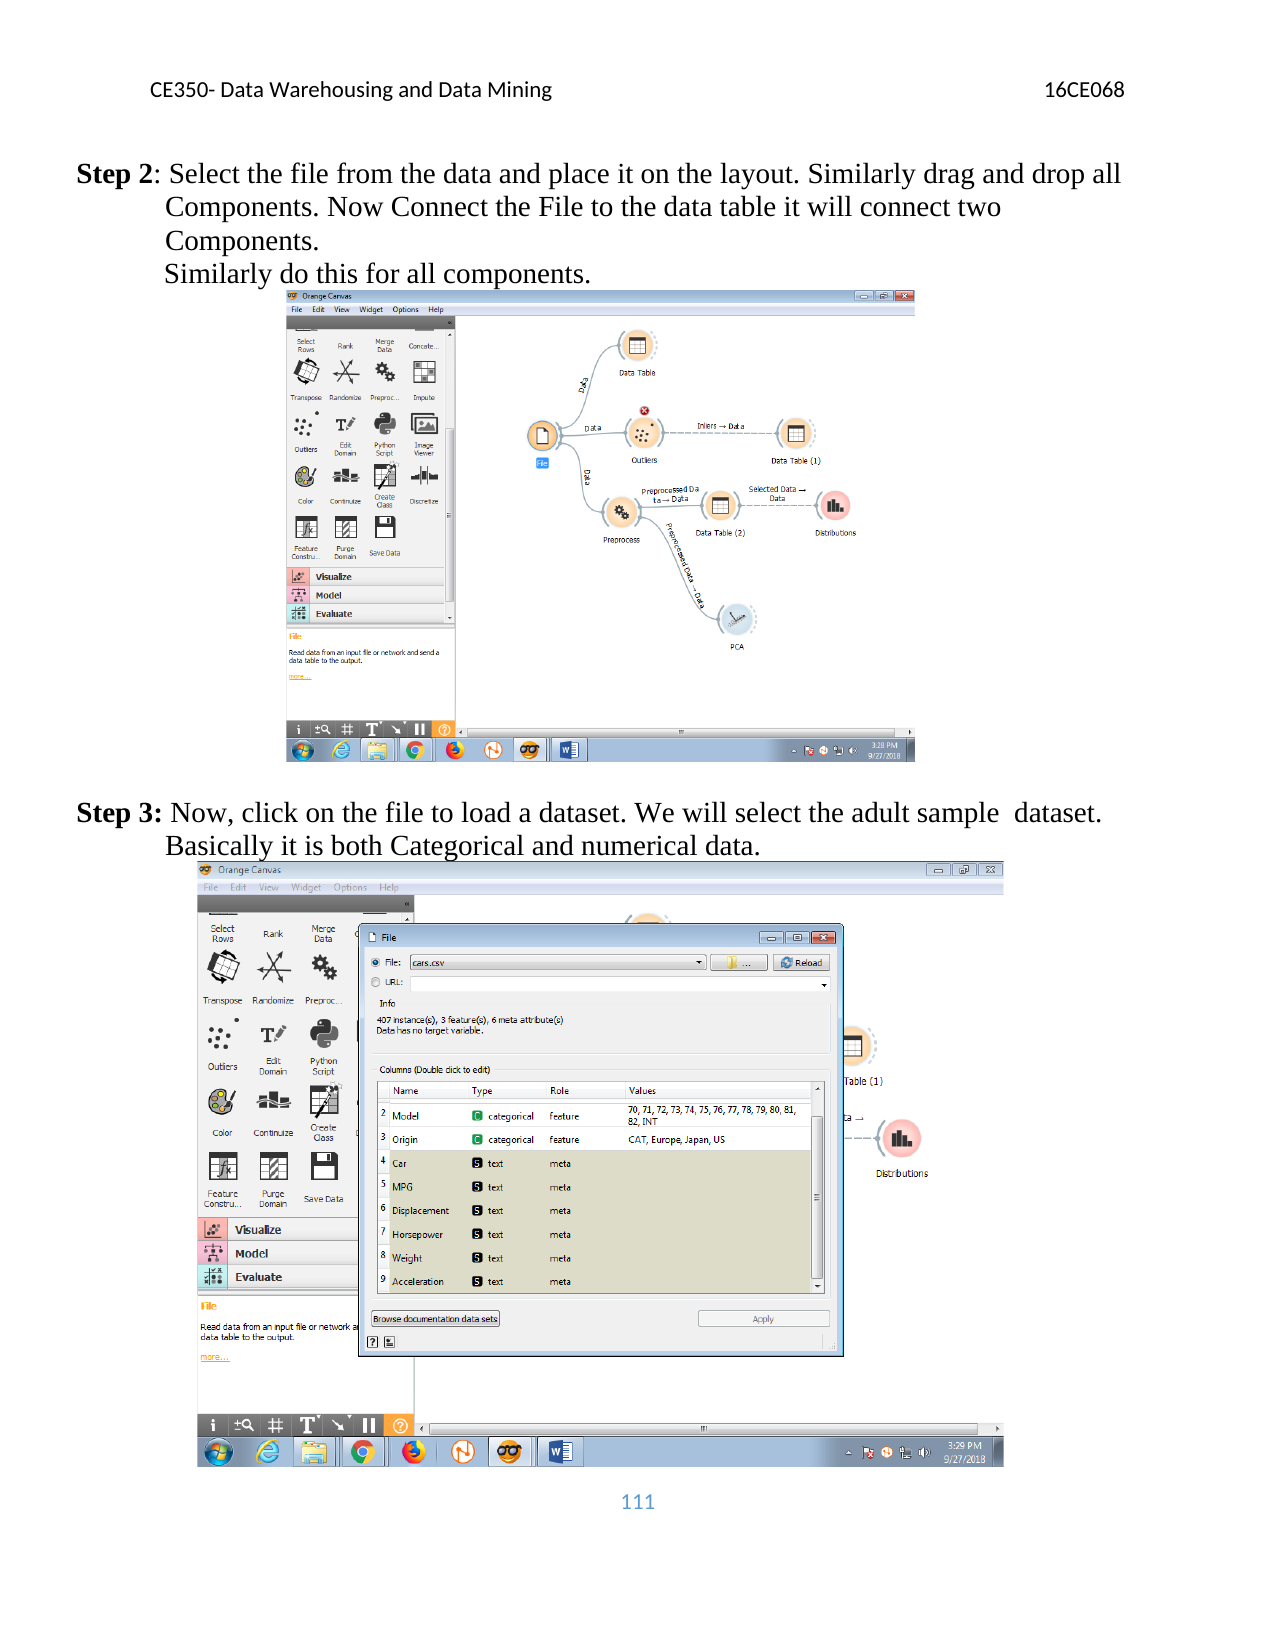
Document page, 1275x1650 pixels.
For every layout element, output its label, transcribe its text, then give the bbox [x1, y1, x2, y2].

text Step 3: Now, click on the file to load a dataset. We will select the adult sample dataset. Basically it is both Categorical and numerical data. [76, 795, 1125, 862]
picture [286, 290, 915, 762]
text Step 2: Select the file from the data and place it on the layout. Similarly drag and drop all Components. Now Connect the File to the data table it will connect two Components. [76, 156, 1125, 256]
picture [197, 861, 1004, 1467]
text Similarly do this for all components. [76, 256, 1125, 290]
